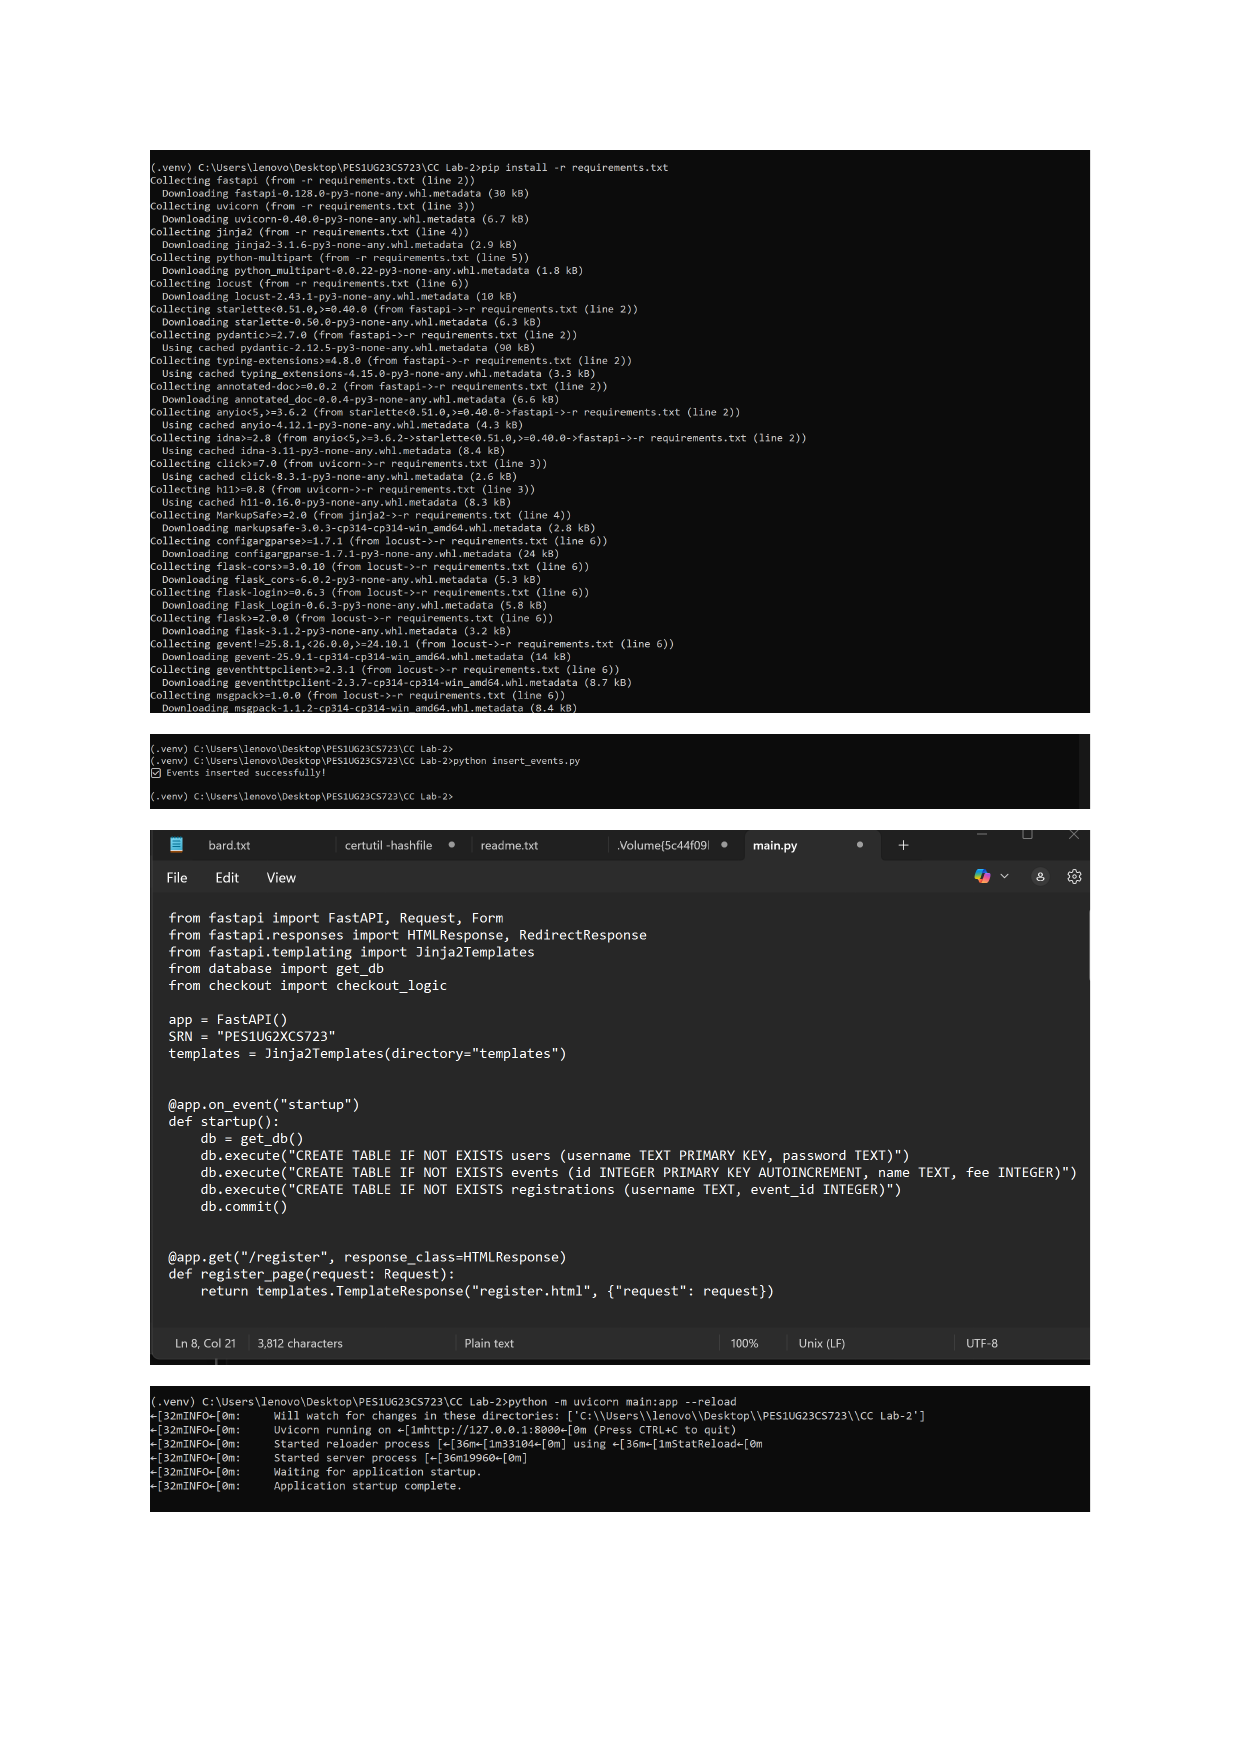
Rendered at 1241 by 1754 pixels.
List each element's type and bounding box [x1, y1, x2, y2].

picture [150, 1386, 1091, 1512]
picture [150, 150, 1091, 713]
picture [150, 734, 1091, 809]
picture [150, 830, 1091, 1365]
